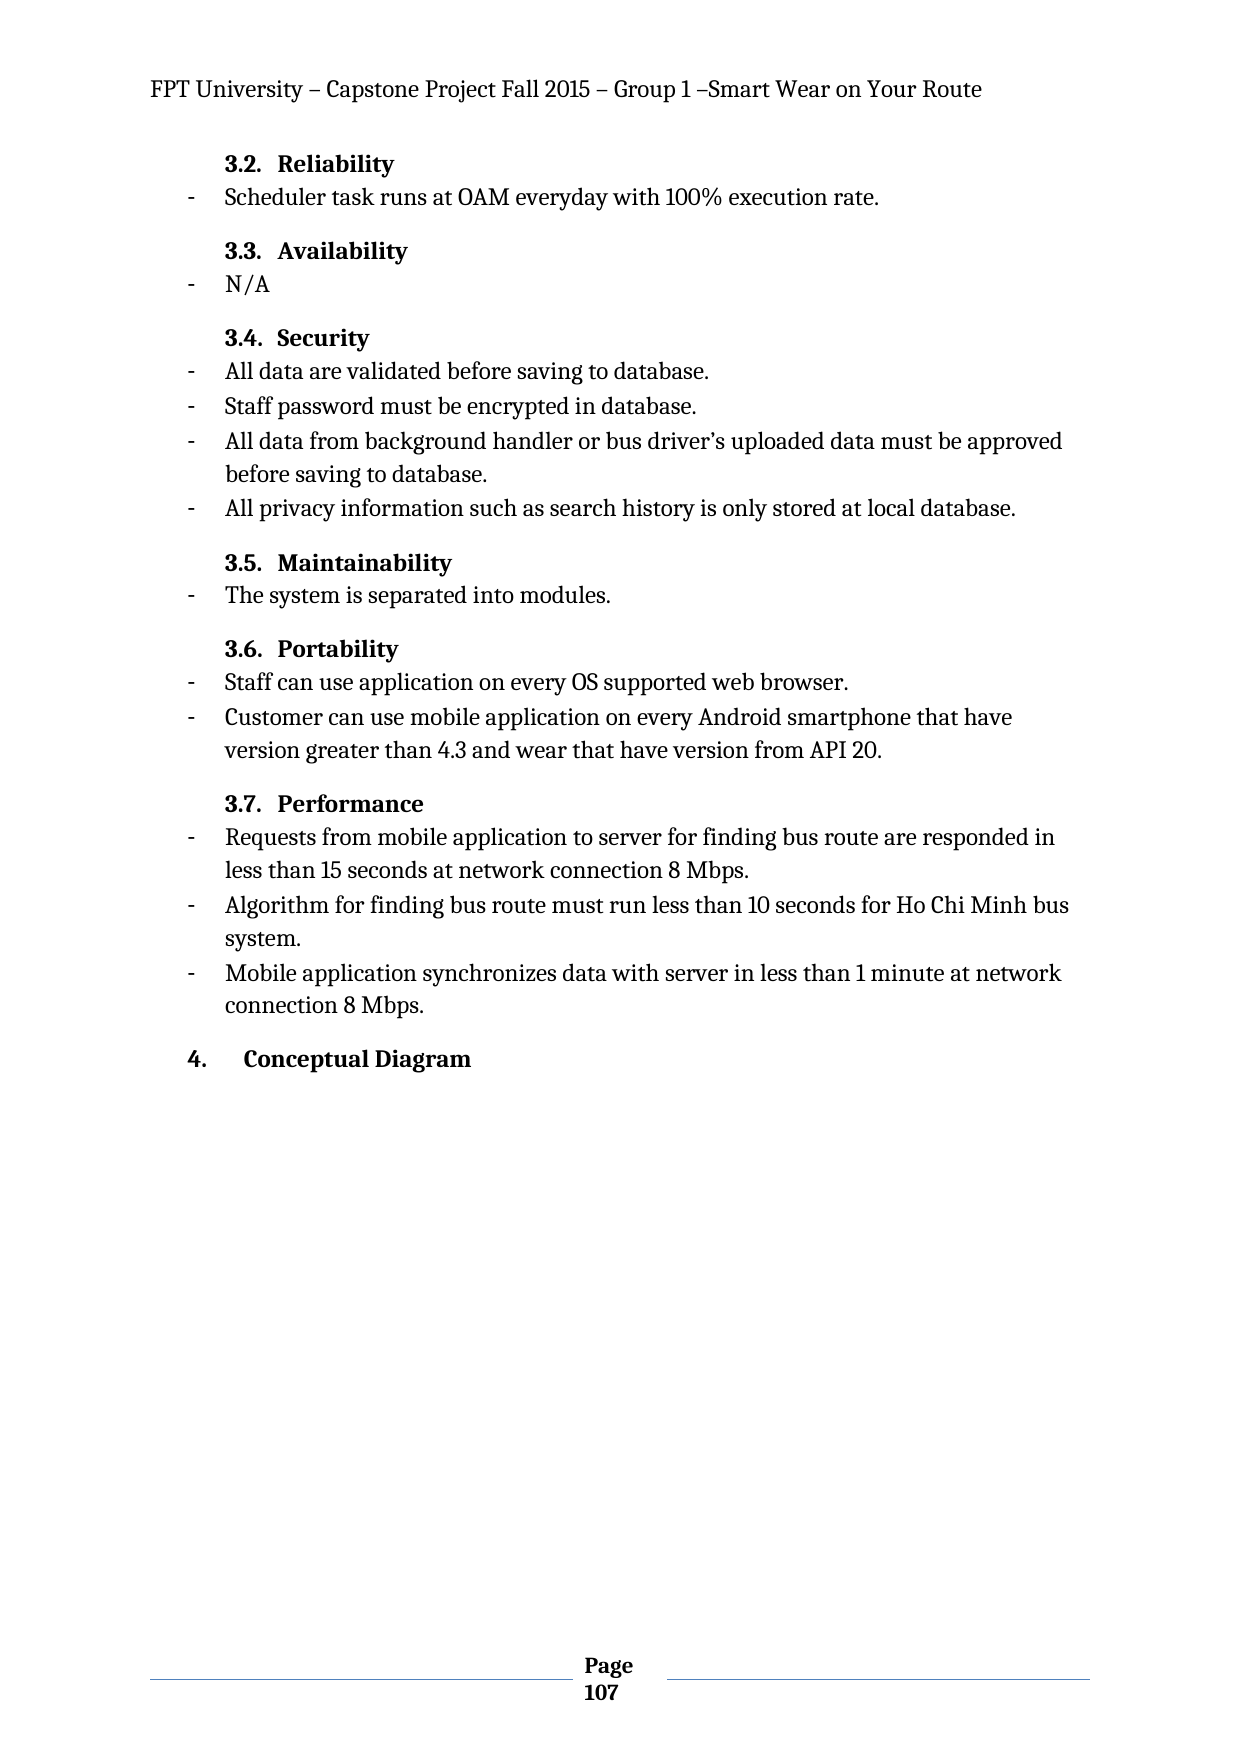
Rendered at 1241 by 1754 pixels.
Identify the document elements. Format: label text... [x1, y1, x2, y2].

subtitle Security [225, 324, 1090, 352]
list Customer can use mobile application on every Android smartphone that have version greater than 4.3 and wear that have version from API 20. [187, 701, 1090, 765]
subtitle Portability [225, 635, 1090, 664]
list Scheduler task runs at OAM everyday with 100% execution rate. [187, 181, 1090, 212]
subtitle Reliability [225, 150, 1090, 179]
subtitle Maintainability [225, 548, 1090, 577]
list All privacy information such as search history is only stored at local database. [187, 493, 1090, 523]
list N/A [187, 268, 1090, 298]
list The system is separated into modules. [187, 579, 1090, 610]
list Requests from mobile application to server for finding bus route are responded in less than 15 seconds at network connection 8 Mbps. [187, 821, 1090, 884]
subtitle Performance [225, 790, 1090, 819]
list All data are validated before saving to database. [187, 355, 1090, 385]
subtitle Availability [225, 237, 1090, 266]
list Staff password must be encrypted in database. [187, 390, 1090, 420]
subtitle Conceptual Diagram [187, 1045, 1090, 1074]
list Mobile application synchronizes data with server in less than 1 minute at network connection 8 Mbps. [187, 957, 1090, 1020]
list Staff can use application on every OS supported web browser. [187, 666, 1090, 697]
list Algorithm for finding bus route must run less than 10 seconds for Ho Chi Minh bus system. [187, 889, 1090, 952]
list All data from background handler or bus driver’s uploaded data must be approved before saving to database. [187, 425, 1090, 488]
